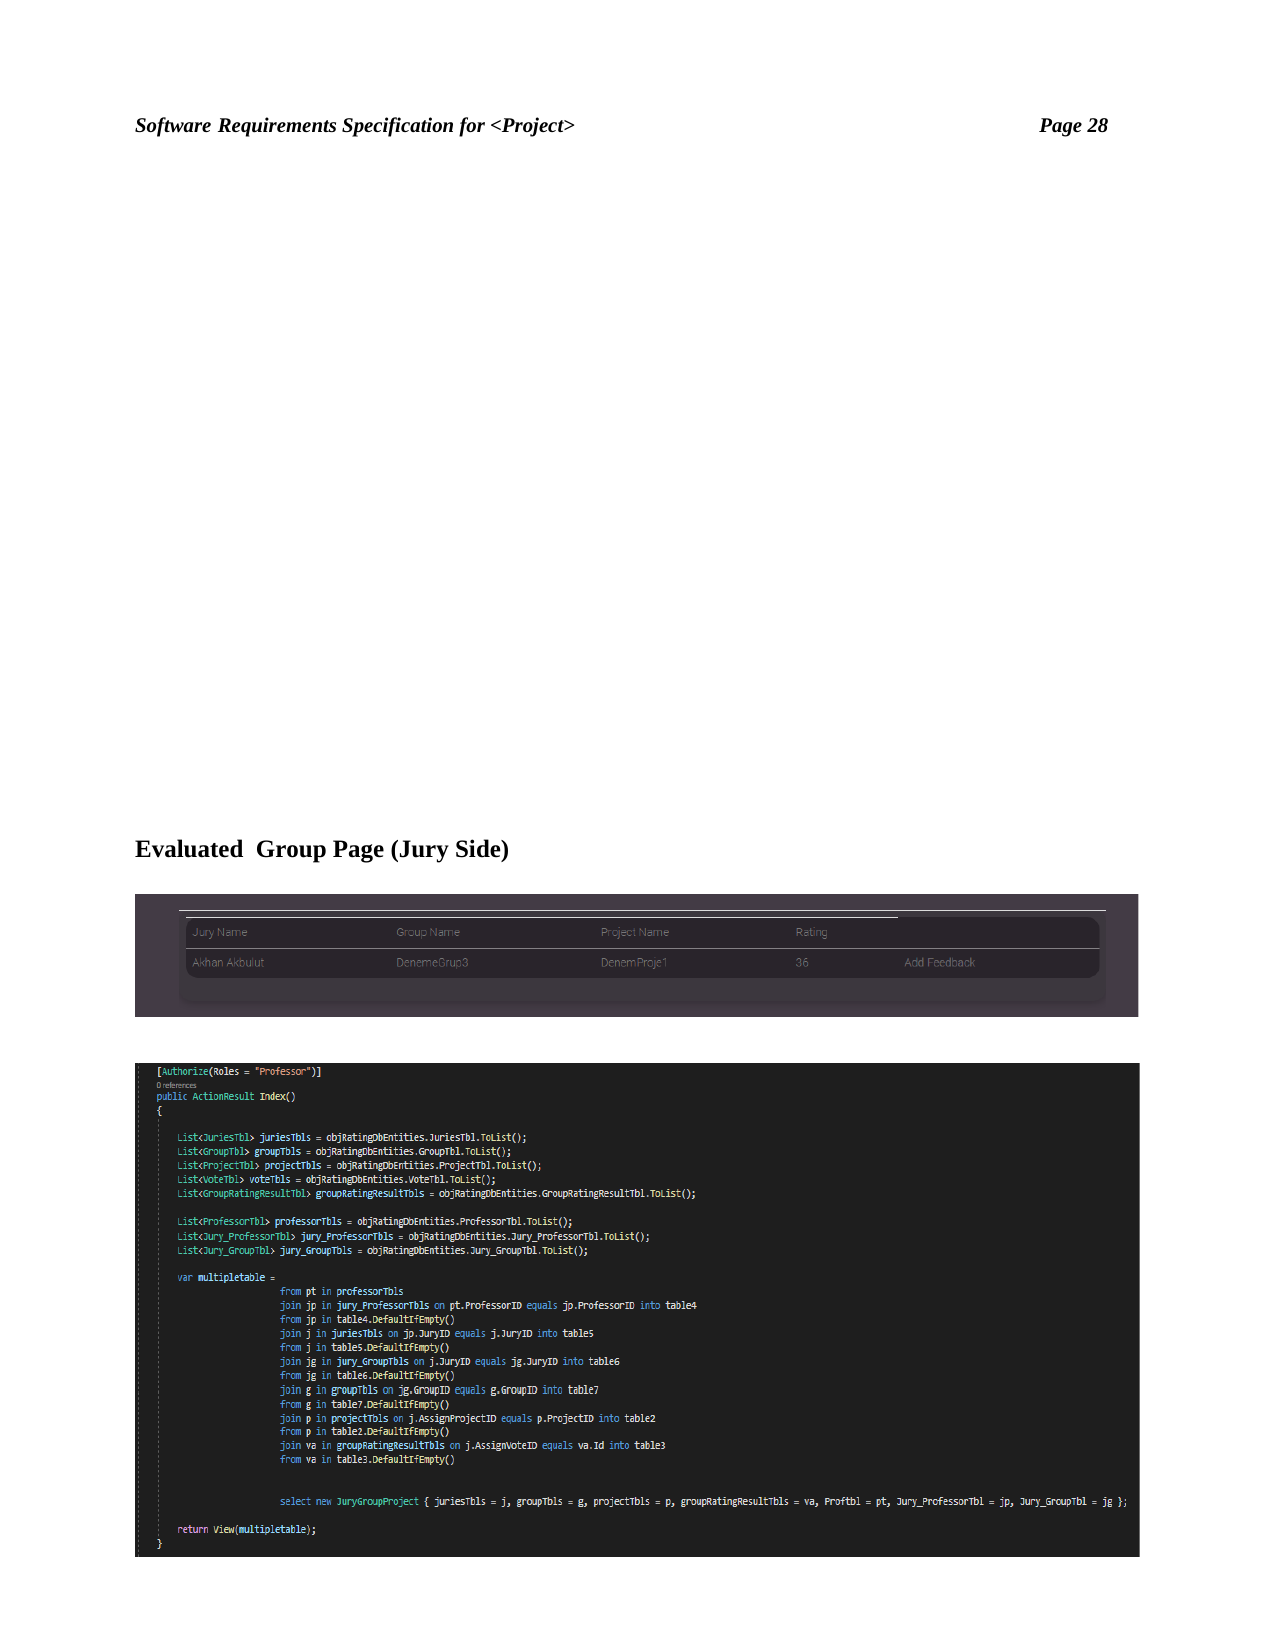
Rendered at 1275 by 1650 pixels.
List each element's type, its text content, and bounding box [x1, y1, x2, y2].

picture [135, 1063, 1140, 1557]
text Evaluated Group Page (Jury Side) [135, 834, 1140, 863]
picture [135, 894, 1139, 1017]
